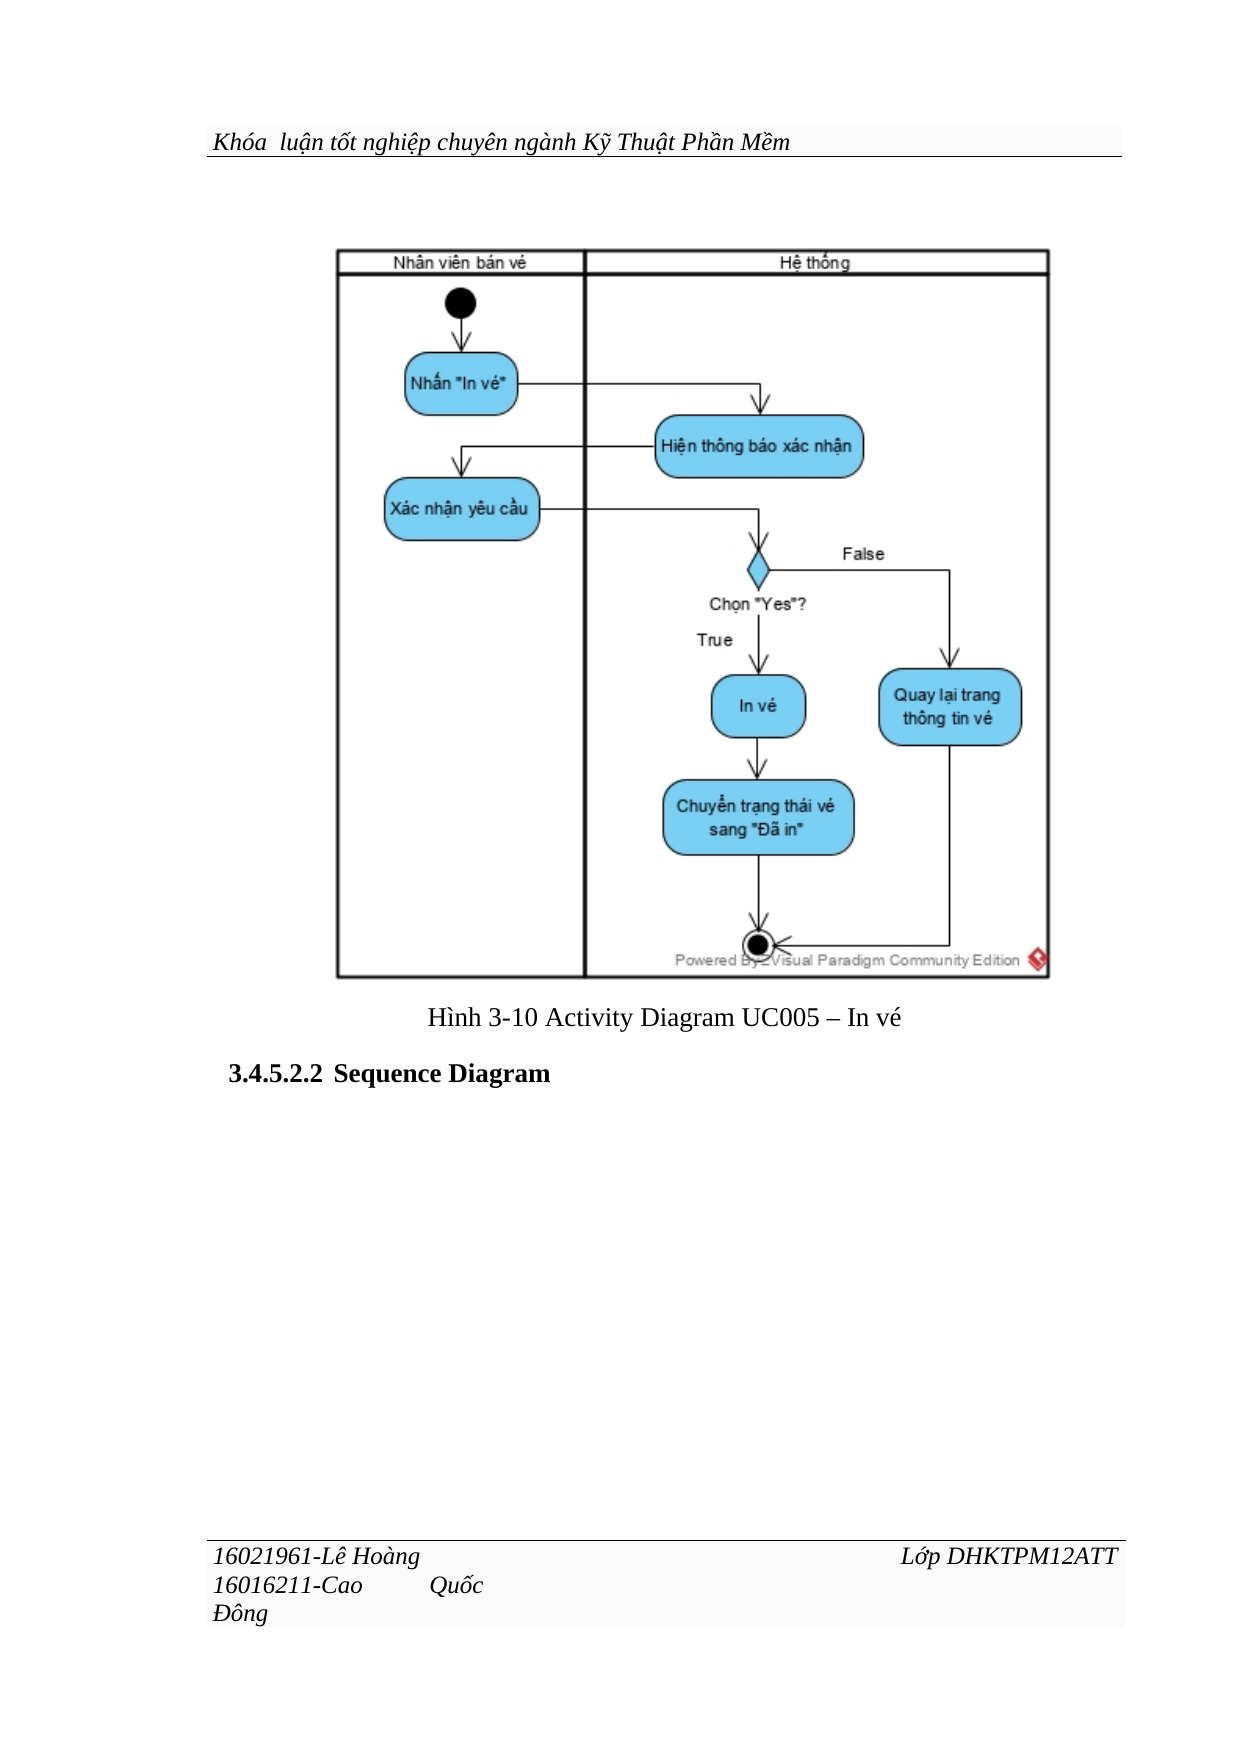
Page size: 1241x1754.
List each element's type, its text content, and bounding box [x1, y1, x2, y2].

picture [331, 244, 1057, 986]
subtitle Sequence Diagram [228, 1057, 1122, 1088]
